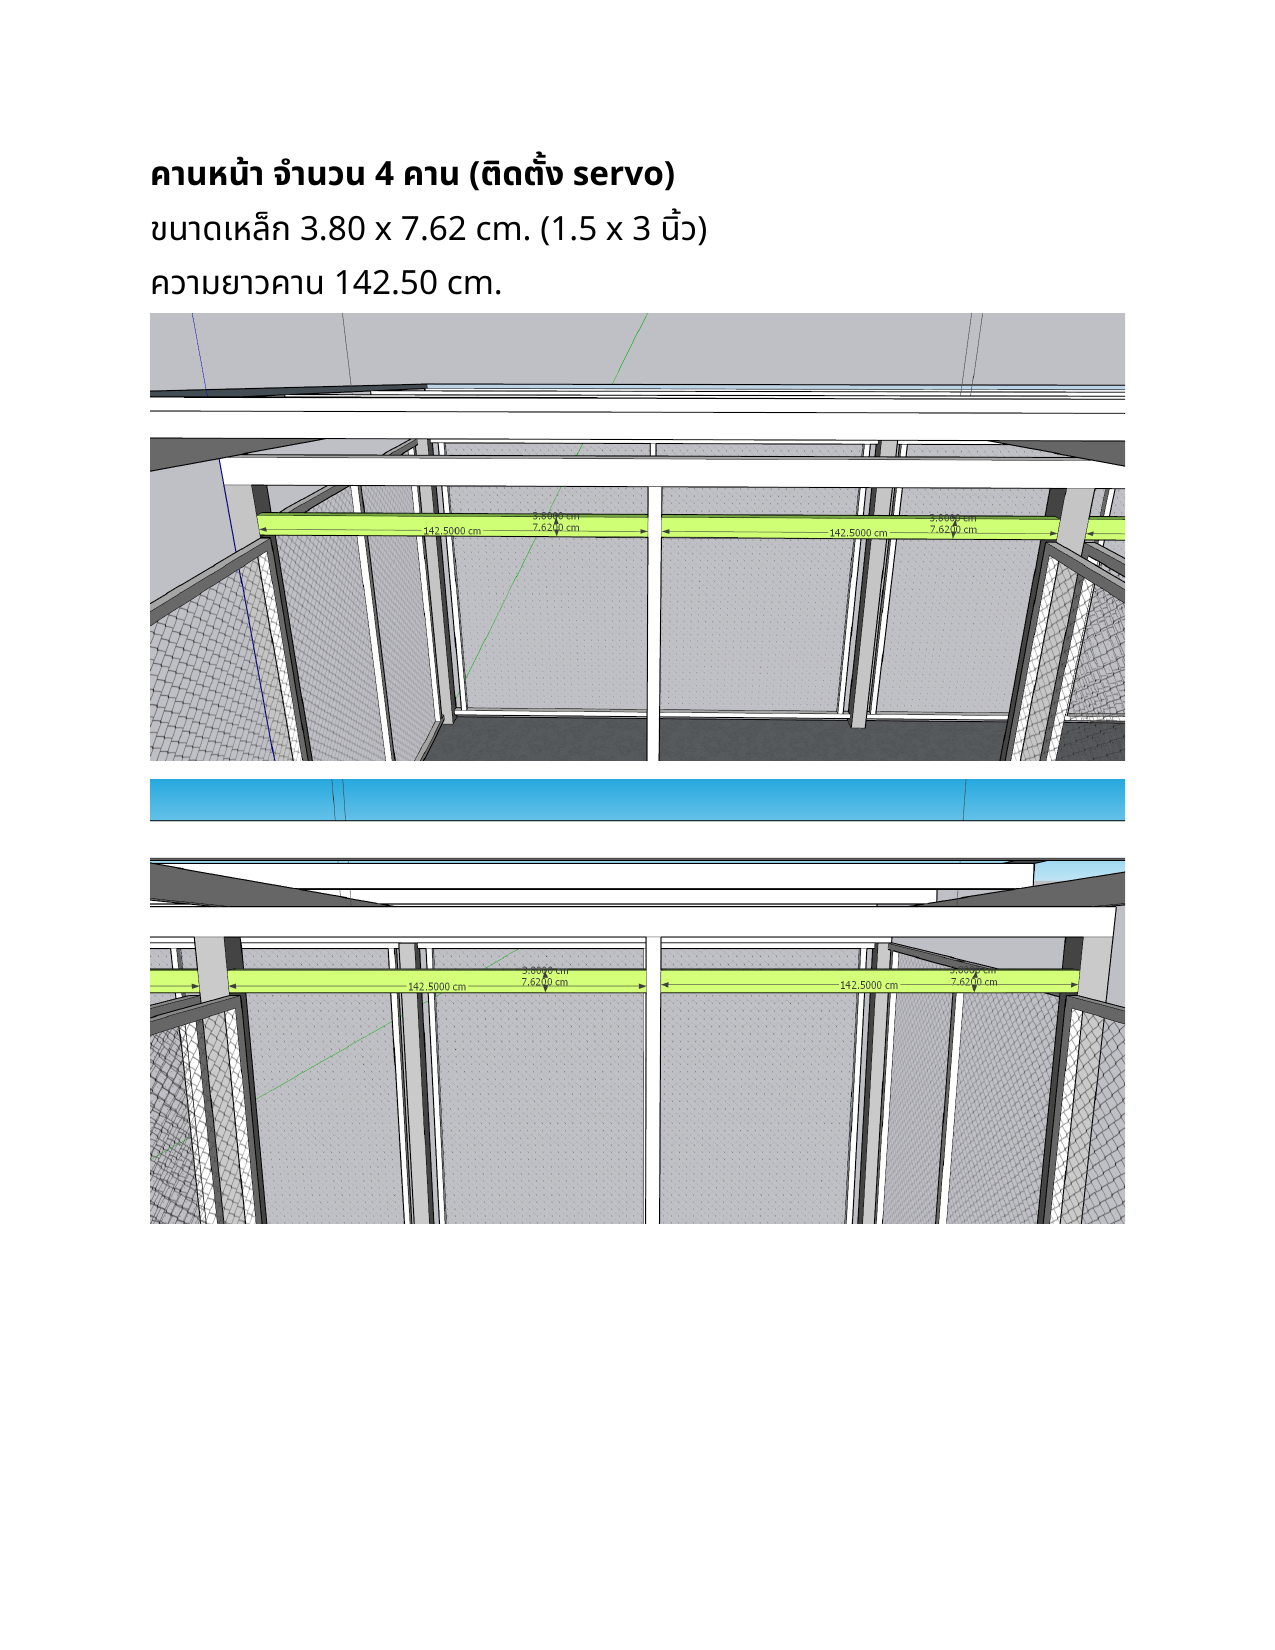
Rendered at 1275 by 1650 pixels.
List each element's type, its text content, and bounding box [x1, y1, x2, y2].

picture [150, 313, 1125, 761]
text คานหน้า จำนวน 4 คาน (ติดตั้ง servo) [150, 150, 1125, 201]
picture [150, 779, 1125, 1224]
text ความยาวคาน 142.50 cm. [150, 259, 1125, 310]
text ขนาดเหล็ก 3.80 x 7.62 cm. (1.5 x 3 นิ้ว) [150, 204, 1125, 255]
